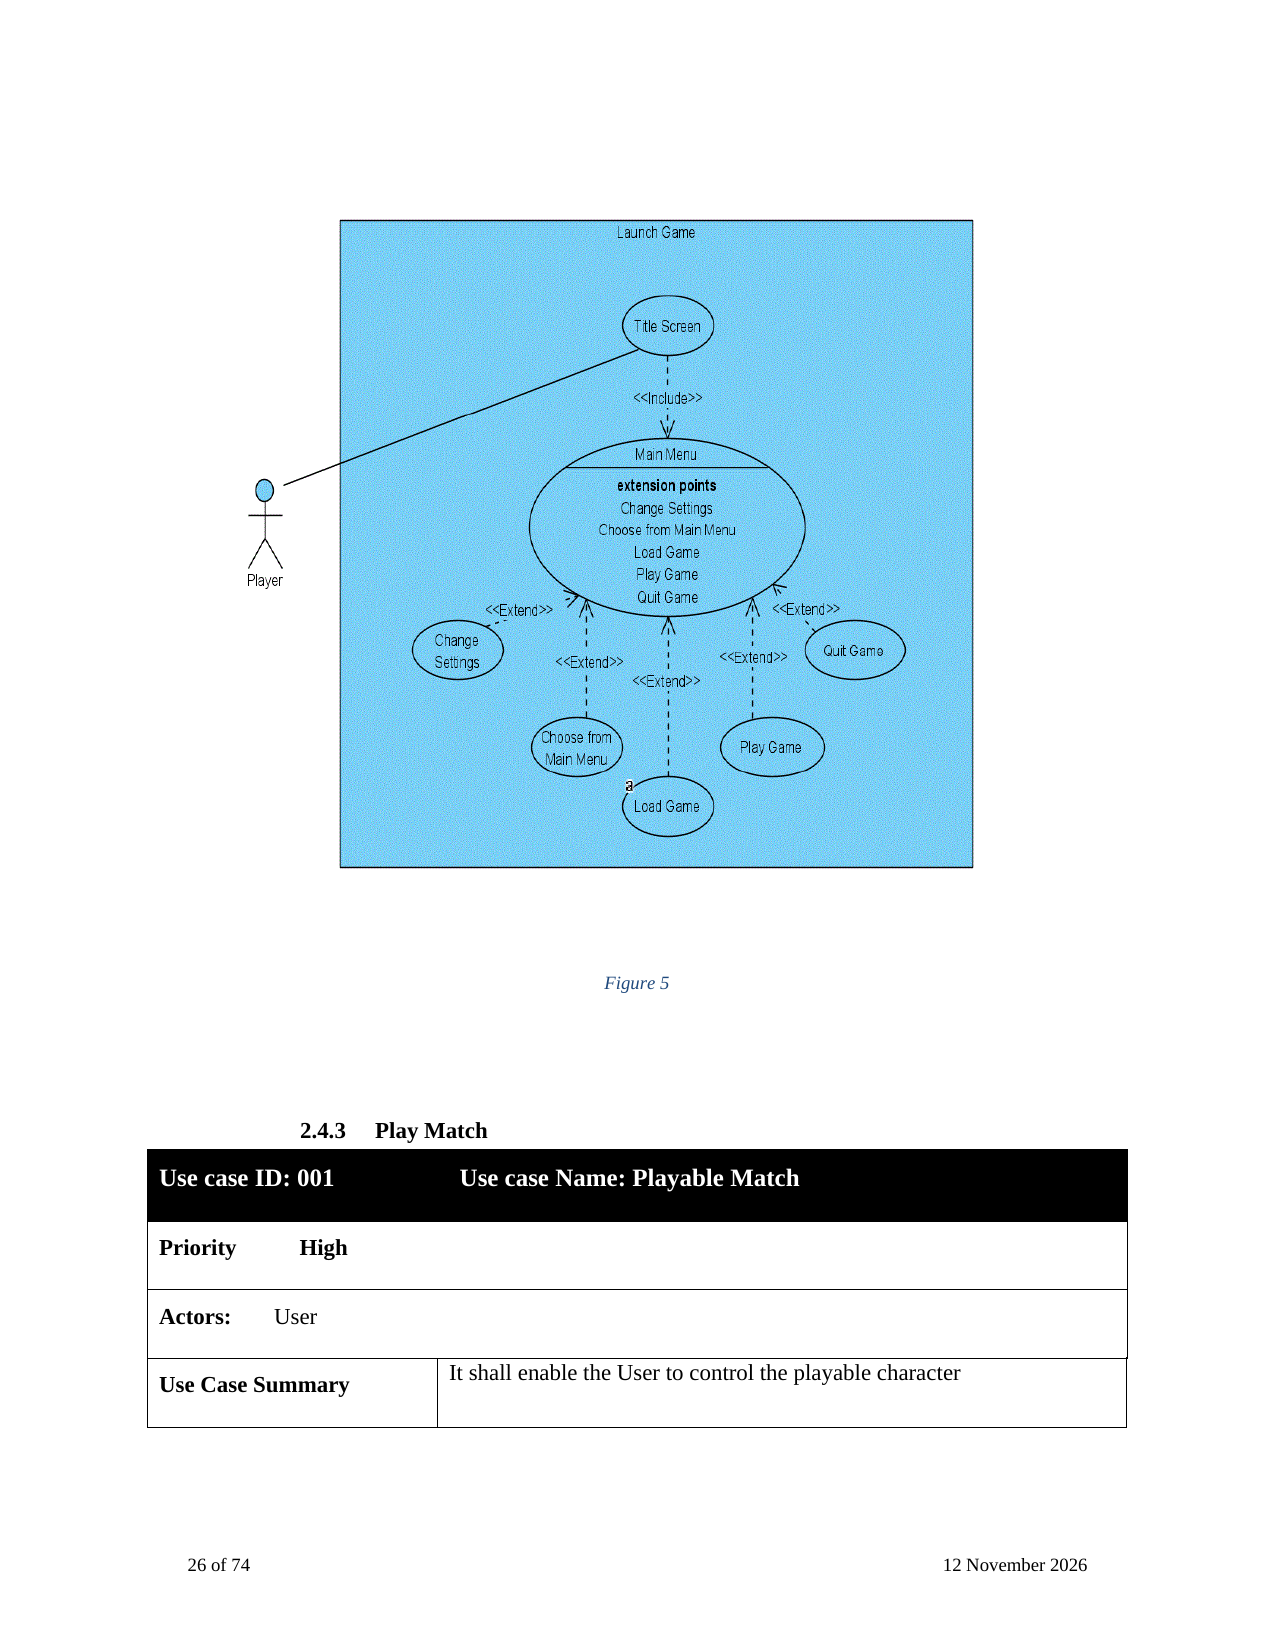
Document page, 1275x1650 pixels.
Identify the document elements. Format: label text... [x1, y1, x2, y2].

table_cell It shall enable the User to control the playable character [438, 1359, 1126, 1427]
text Figure 5 [187, 972, 1087, 993]
table_header Use case ID: 001 Use case Name: Playable Match [148, 1150, 1127, 1221]
table_cell Priority High [148, 1222, 1127, 1289]
table_cell Actors: User [148, 1290, 1127, 1358]
table_cell Use Case Summary [148, 1359, 437, 1427]
picture [41, 177, 1243, 890]
subtitle Play Match [300, 1117, 1087, 1143]
